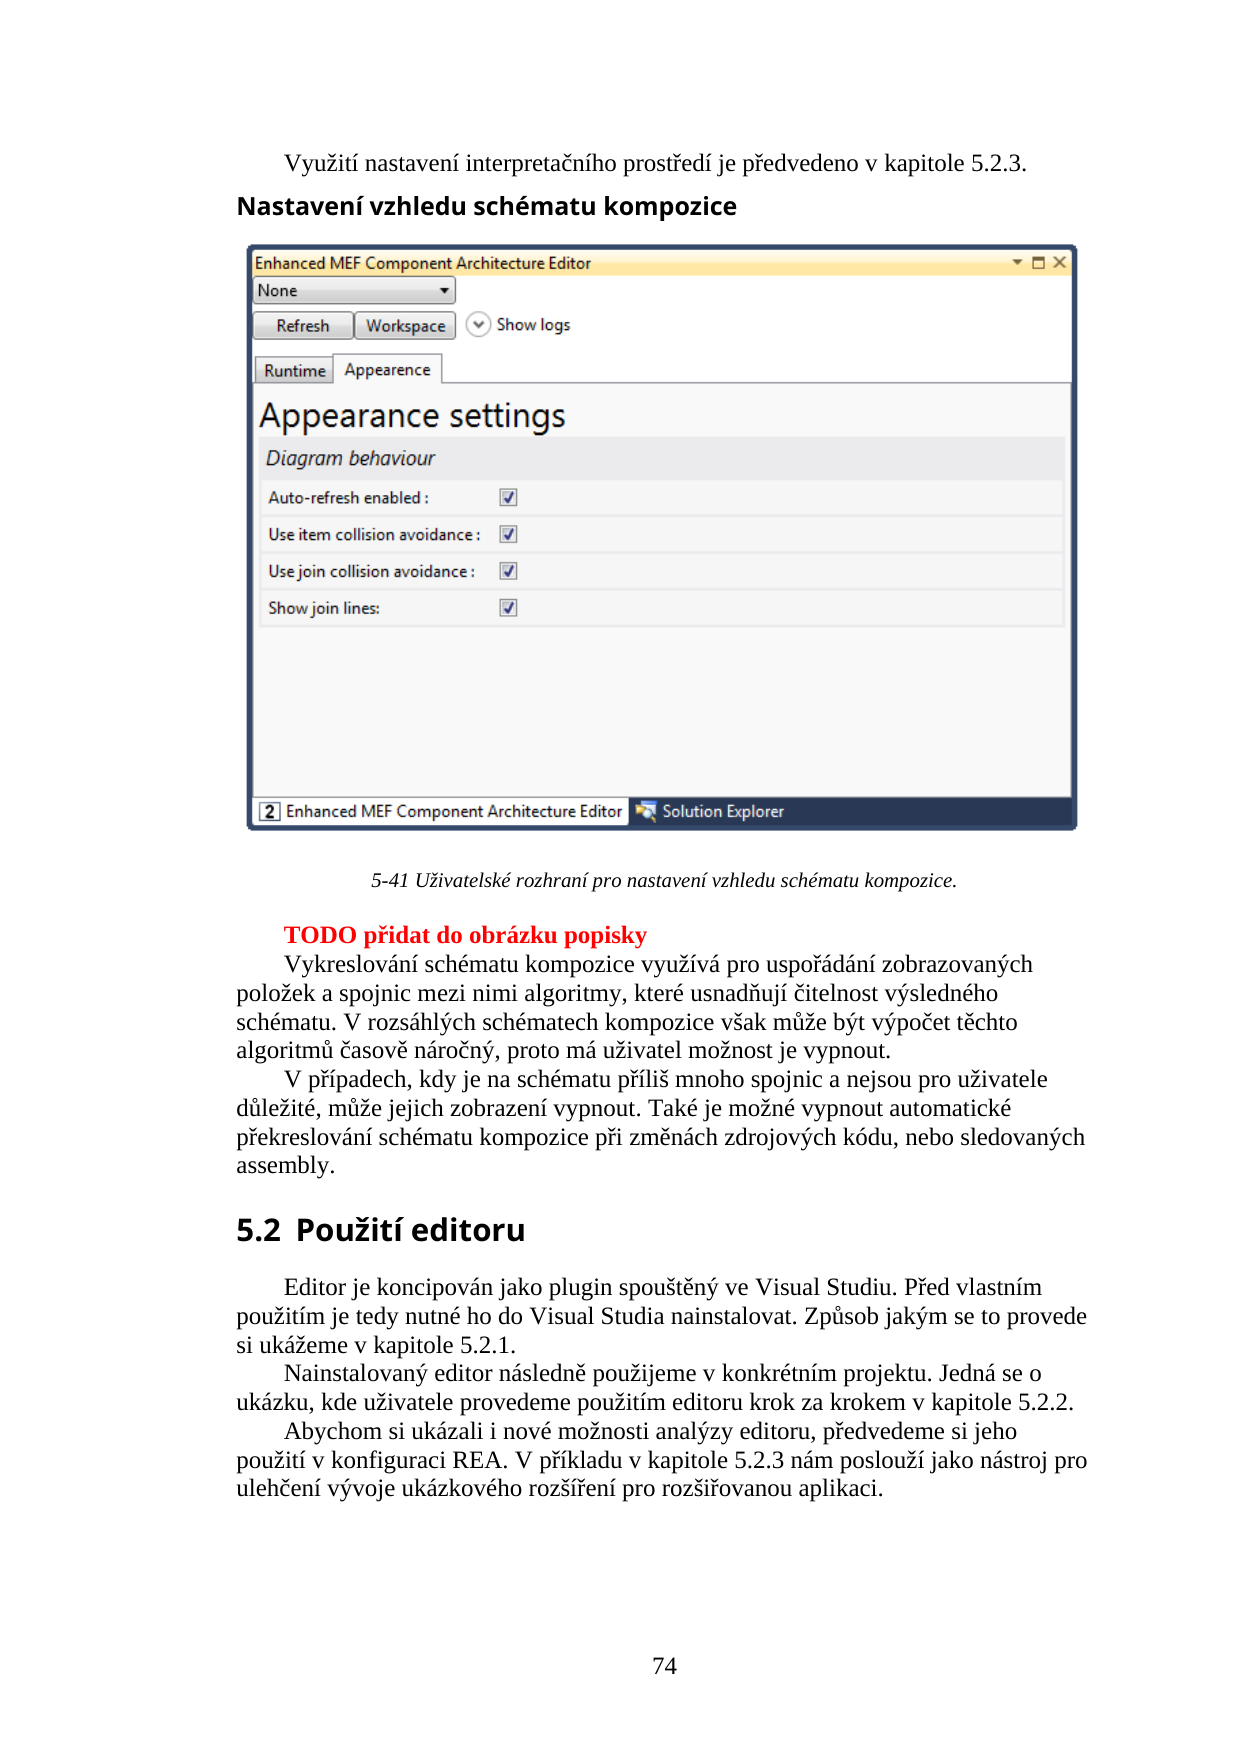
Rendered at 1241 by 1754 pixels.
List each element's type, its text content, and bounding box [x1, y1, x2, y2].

text V případech, kdy je na schématu příliš mnoho spojnic a nejsou pro uživatele důležité, může jejich zobrazení vypnout. Také je možné vypnout automatické překreslování schématu kompozice při změnách zdrojových kódu, nebo sledovaných assembly. [236, 1064, 1092, 1179]
subtitle Použití editoru [236, 1208, 1092, 1251]
text Nainstalovaný editor následně použijeme v konkrétním projektu. Jedná se o ukázku, kde uživatele provedeme použitím editoru krok za krokem v kapitole 5.2.2. [236, 1358, 1092, 1416]
text Abychom si ukázali i nové možnosti analýzy editoru, předvedeme si jeho použití v konfiguraci REA. V příkladu v kapitole 5.2.3 nám poslouží jako nástroj pro ulehčení vývoje ukázkového rozšíření pro rozšiřovanou aplikaci. [236, 1416, 1092, 1502]
text Nastavení vzhledu schématu kompozice [236, 189, 1092, 223]
text Vykreslování schématu kompozice využívá pro uspořádání zobrazovaných položek a spojnic mezi nimi algoritmy, které usnadňují čitelnost výsledného schématu. V rozsáhlých schématech kompozice však může být výpočet těchto algoritmů časově náročný, proto má uživatel možnost je vypnout. [236, 949, 1092, 1064]
picture [236, 235, 1087, 839]
text TODO přidat do obrázku popisky [236, 920, 1092, 949]
text Editor je koncipován jako plugin spouštěný ve Visual Studiu. Před vlastním použitím je tedy nutné ho do Visual Studia nainstalovat. Způsob jakým se to provede si ukážeme v kapitole 5.2.1. [236, 1272, 1092, 1358]
text Využití nastavení interpretačního prostředí je předvedeno v kapitole 5.2.3. [236, 148, 1092, 176]
